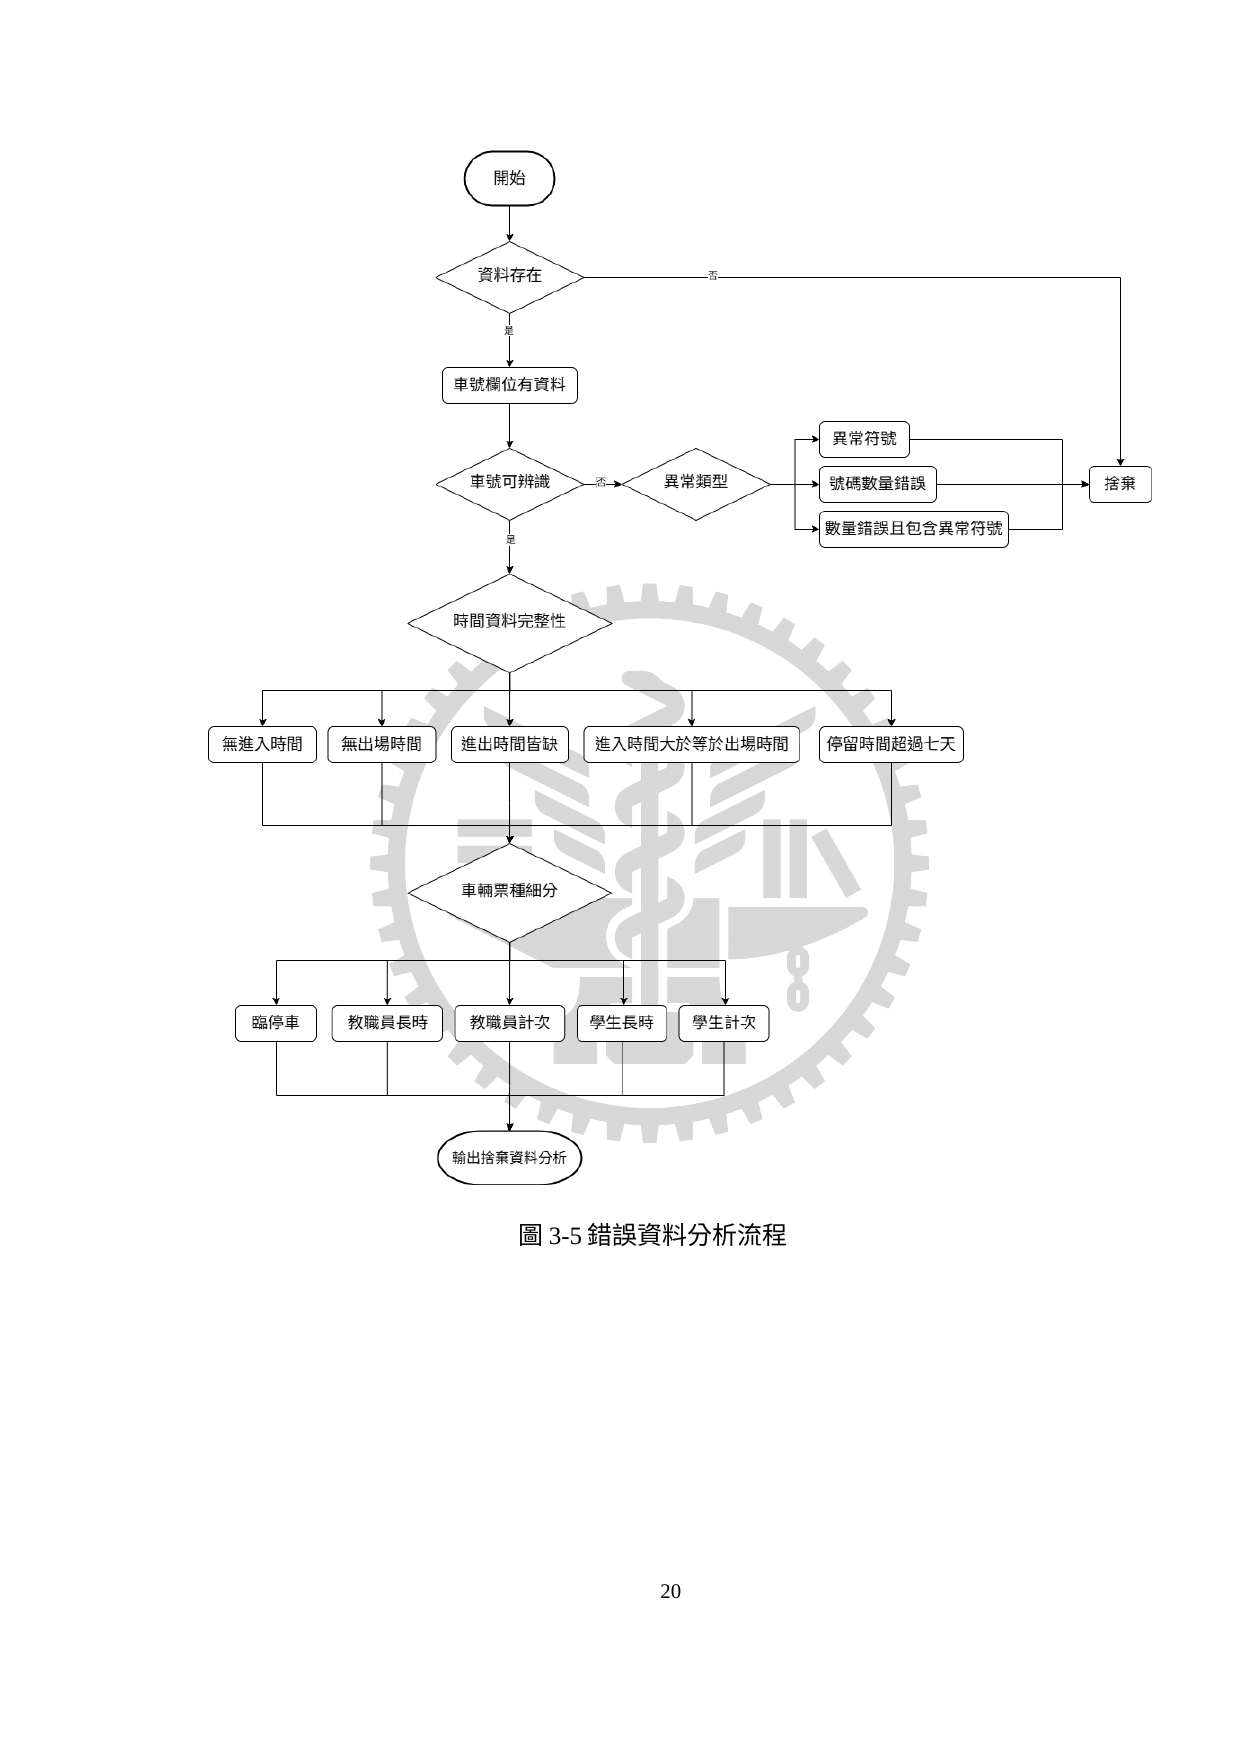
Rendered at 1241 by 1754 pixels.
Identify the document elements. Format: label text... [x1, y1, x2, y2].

text 圖3-5錯誤資料分析流程 [187, 1215, 1097, 1252]
picture [208, 150, 1152, 1185]
